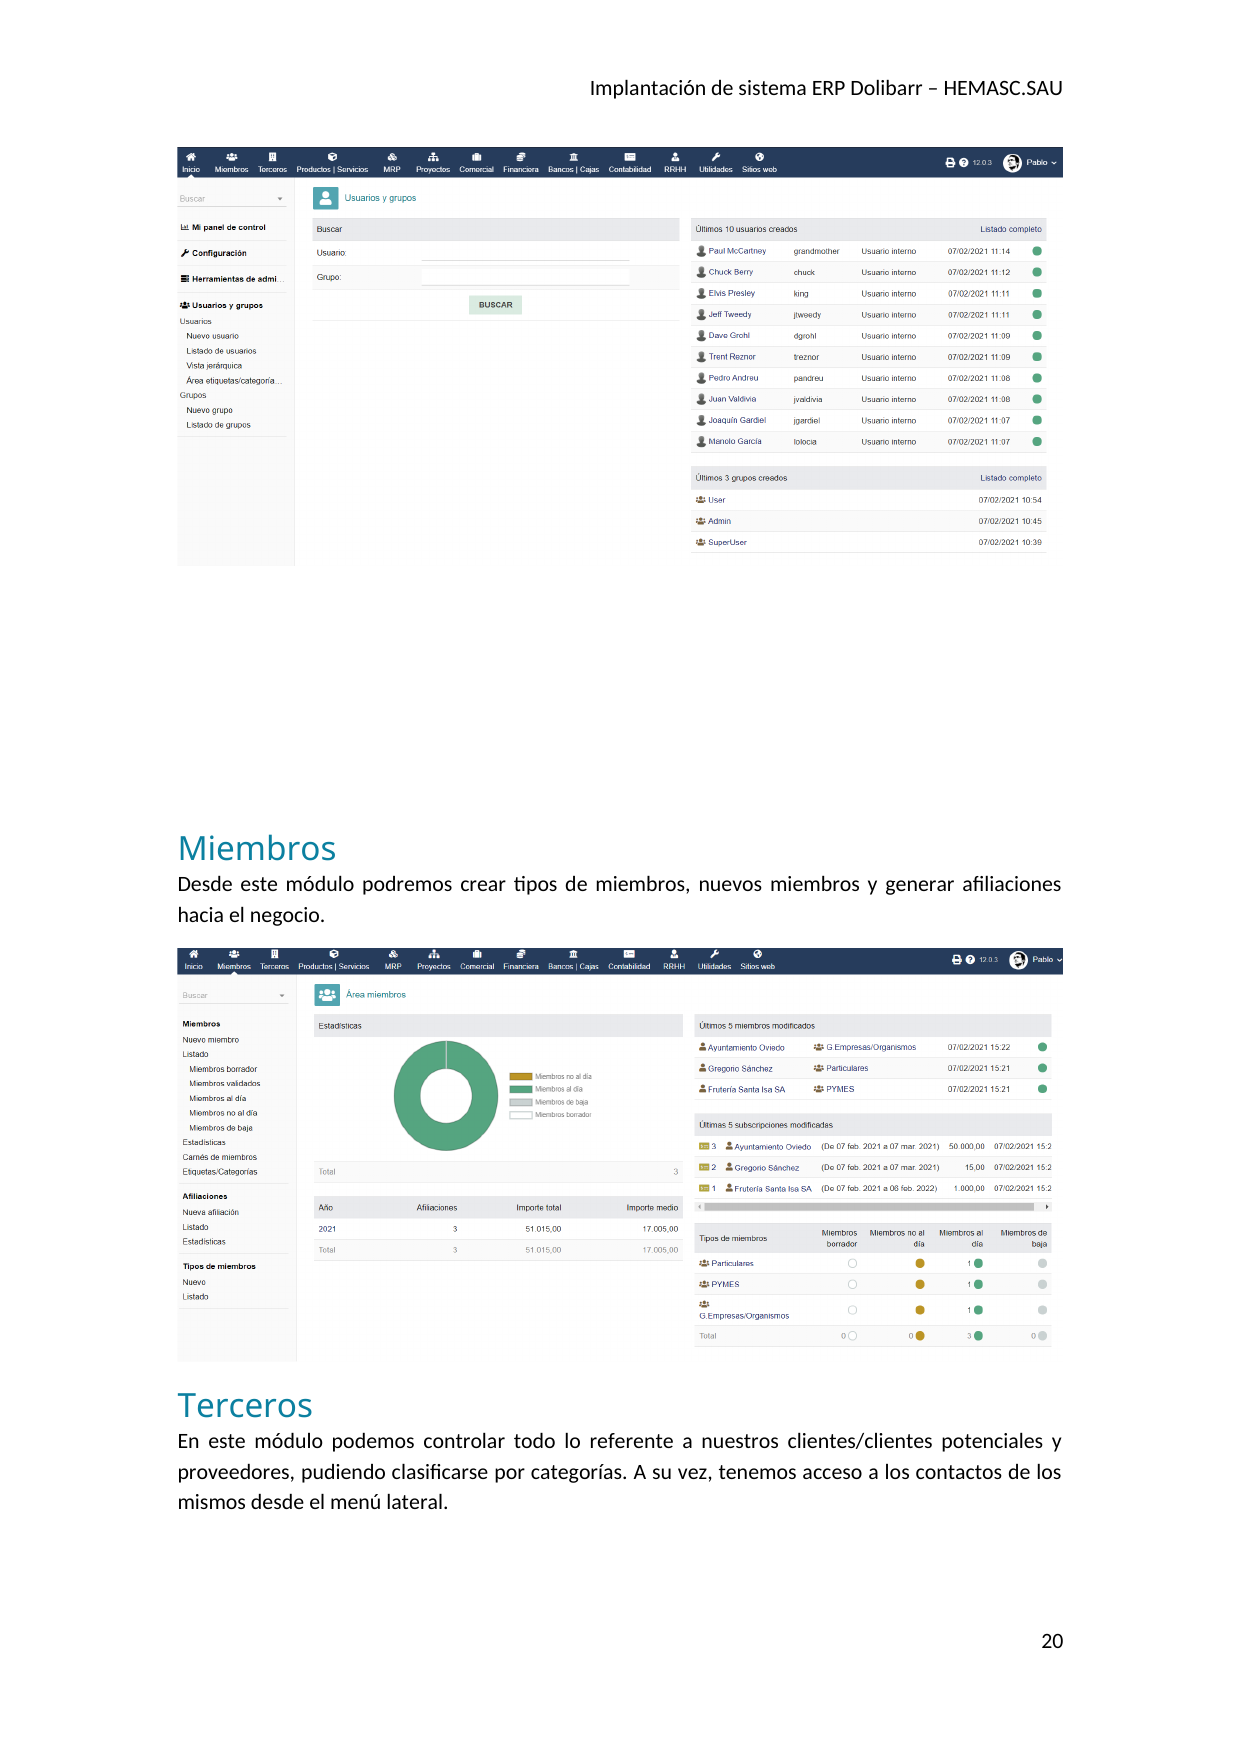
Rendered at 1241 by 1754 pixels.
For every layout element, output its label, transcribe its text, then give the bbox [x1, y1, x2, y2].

picture [177, 948, 1063, 1362]
text Desde este módulo podremos crear tipos de miembros, nuevos miembros y generar afiliaciones hacia el negocio. [177, 870, 1063, 928]
text En este módulo podemos controlar todo lo referente a nuestros clientes/clientes potenciales y proveedores, pudiendo clasificarse por categorías. A su vez, tenemos acceso a los contactos de los mismos desde el menú lateral. [177, 1427, 1063, 1515]
picture [177, 147, 1063, 566]
subtitle Terceros [177, 1382, 1063, 1427]
subtitle Miembros [177, 825, 1063, 870]
